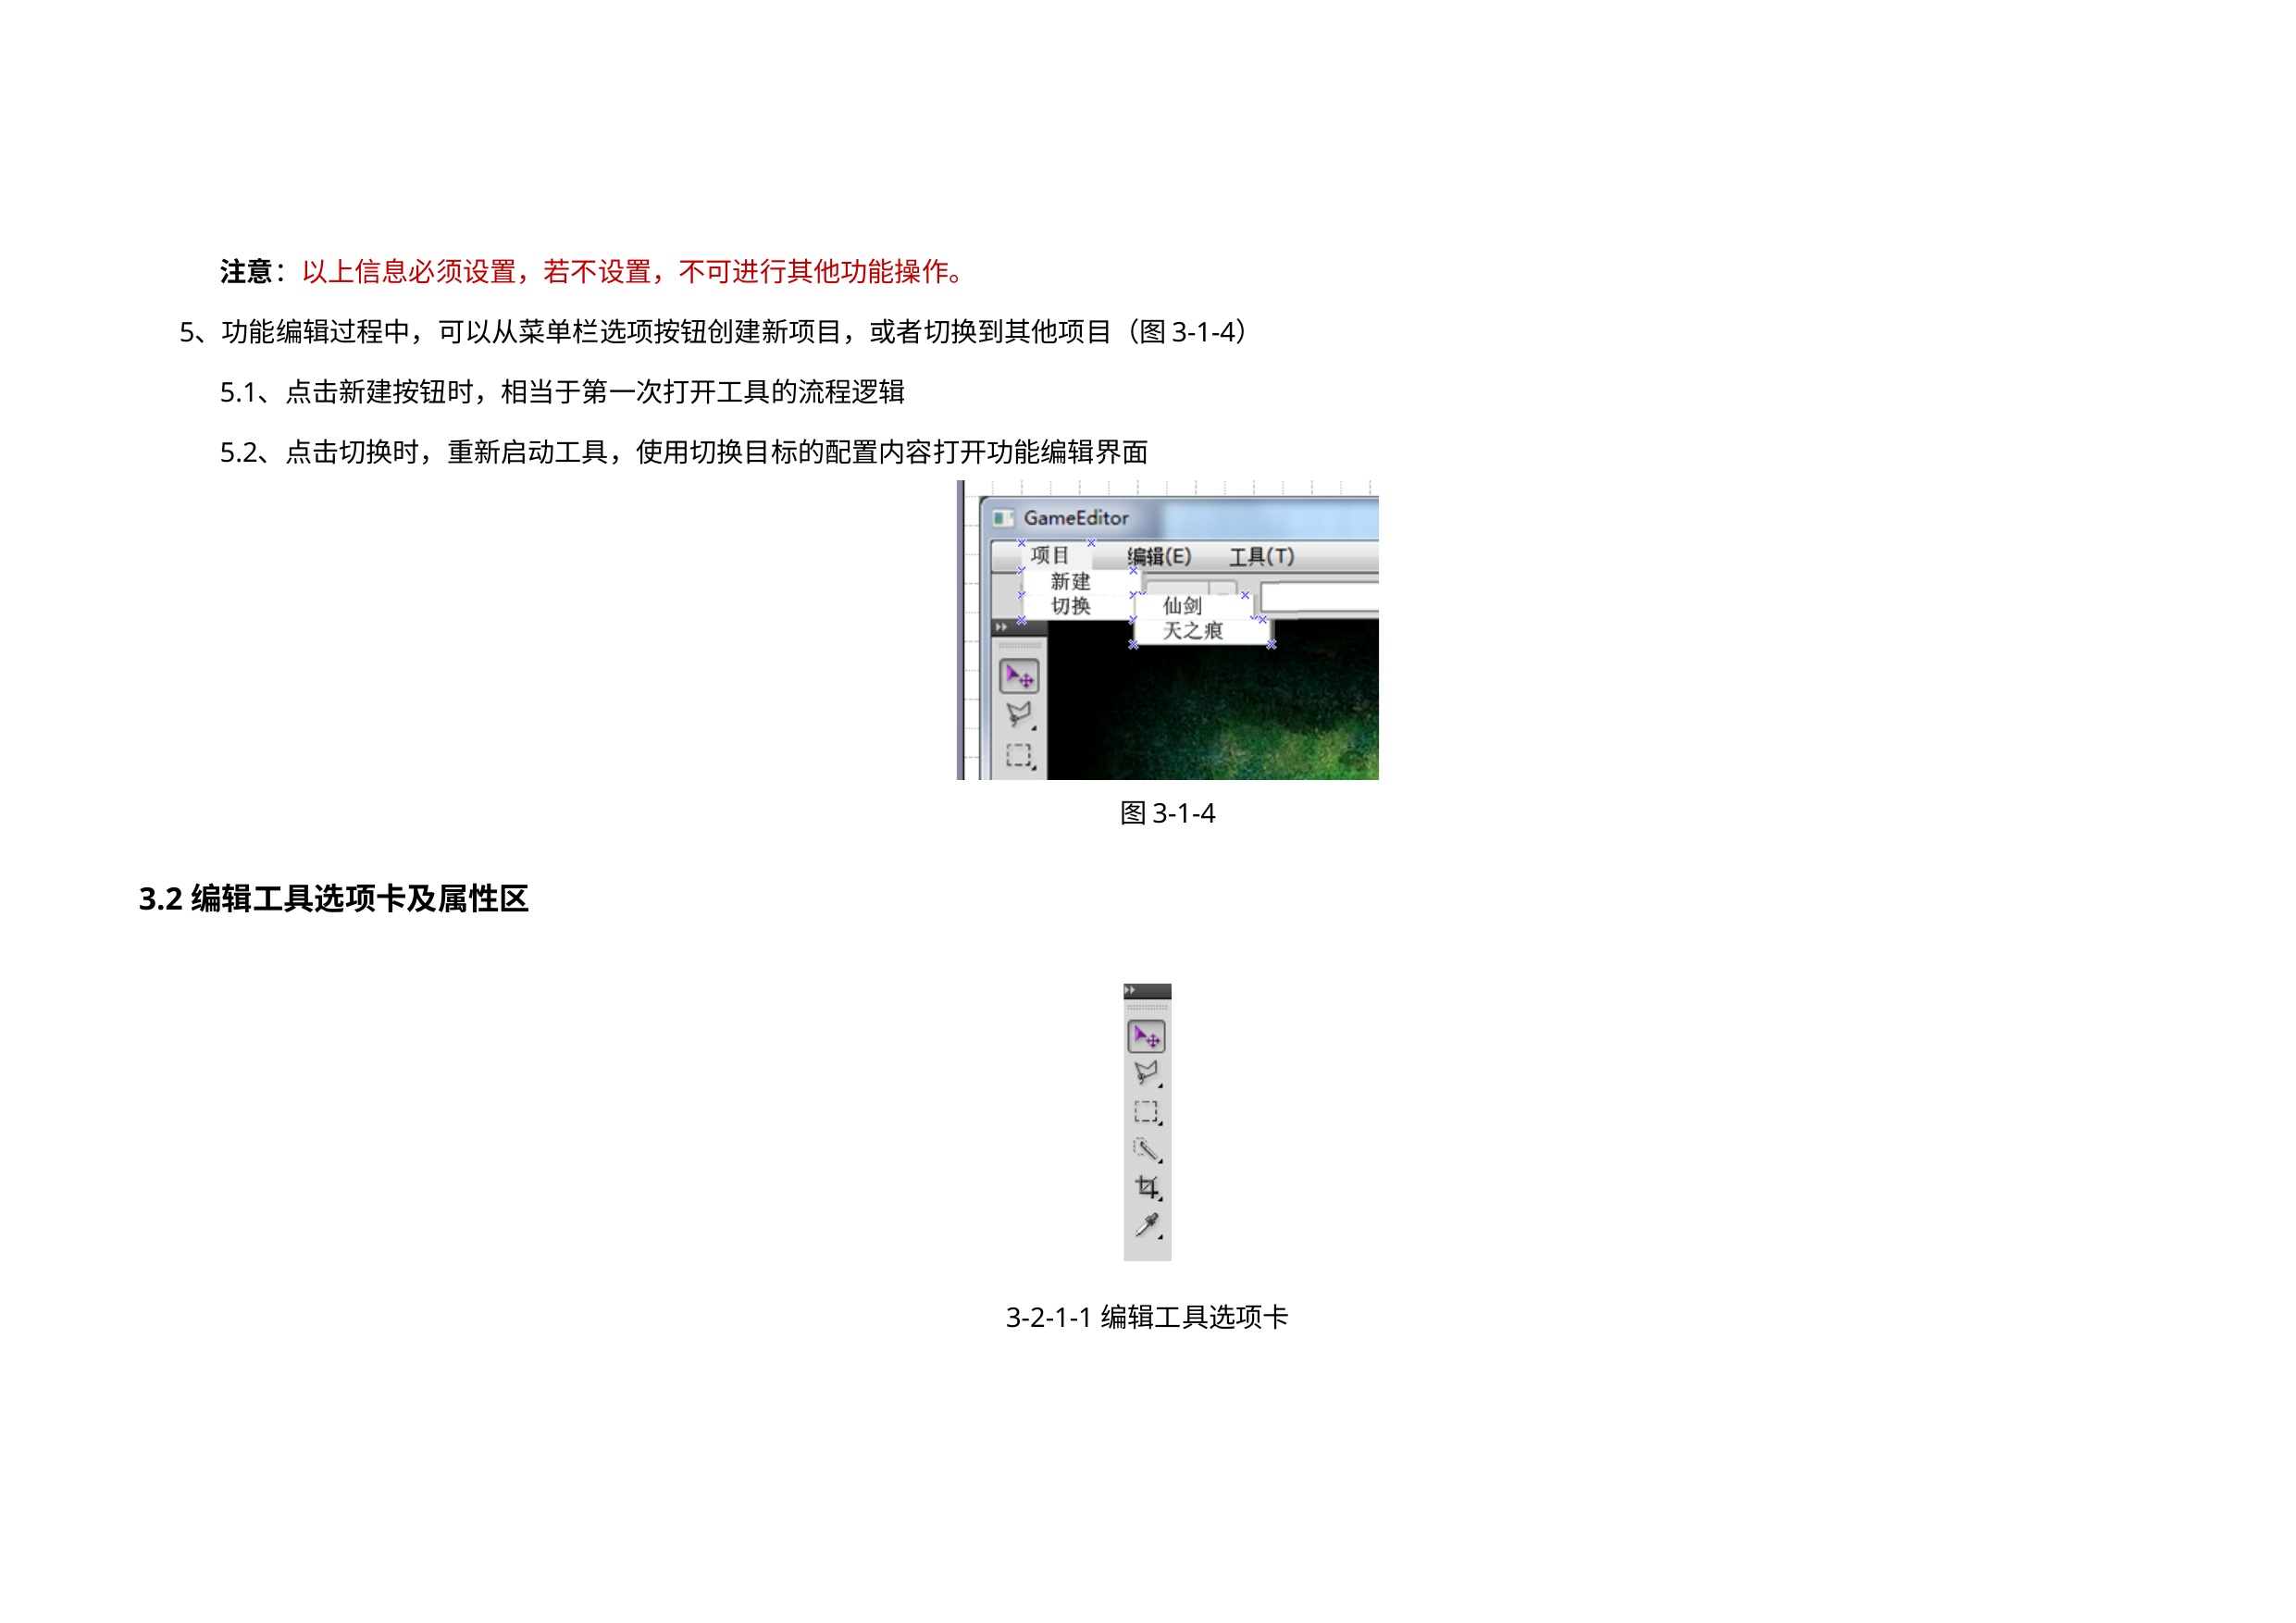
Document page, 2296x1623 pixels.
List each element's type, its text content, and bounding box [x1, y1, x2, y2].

picture [956, 480, 1380, 780]
text 3-2-1-1 编辑工具选项卡 [139, 1285, 2156, 1345]
subtitle 3.2 编辑工具选项卡及属性区 [139, 867, 2156, 927]
text 注意：以上信息必须设置，若不设置，不可进行其他功能操作。 [139, 240, 2156, 300]
text 图3-1-4 [139, 781, 2156, 841]
text 5、功能编辑过程中，可以从菜单栏选项按钮创建新项目，或者切换到其他项目（图3-1-4） [139, 300, 2156, 360]
picture [1123, 984, 1172, 1261]
text 5.1、点击新建按钮时，相当于第一次打开工具的流程逻辑 [139, 360, 2156, 420]
text 5.2、点击切换时，重新启动工具，使用切换目标的配置内容打开功能编辑界面 [139, 420, 2156, 480]
